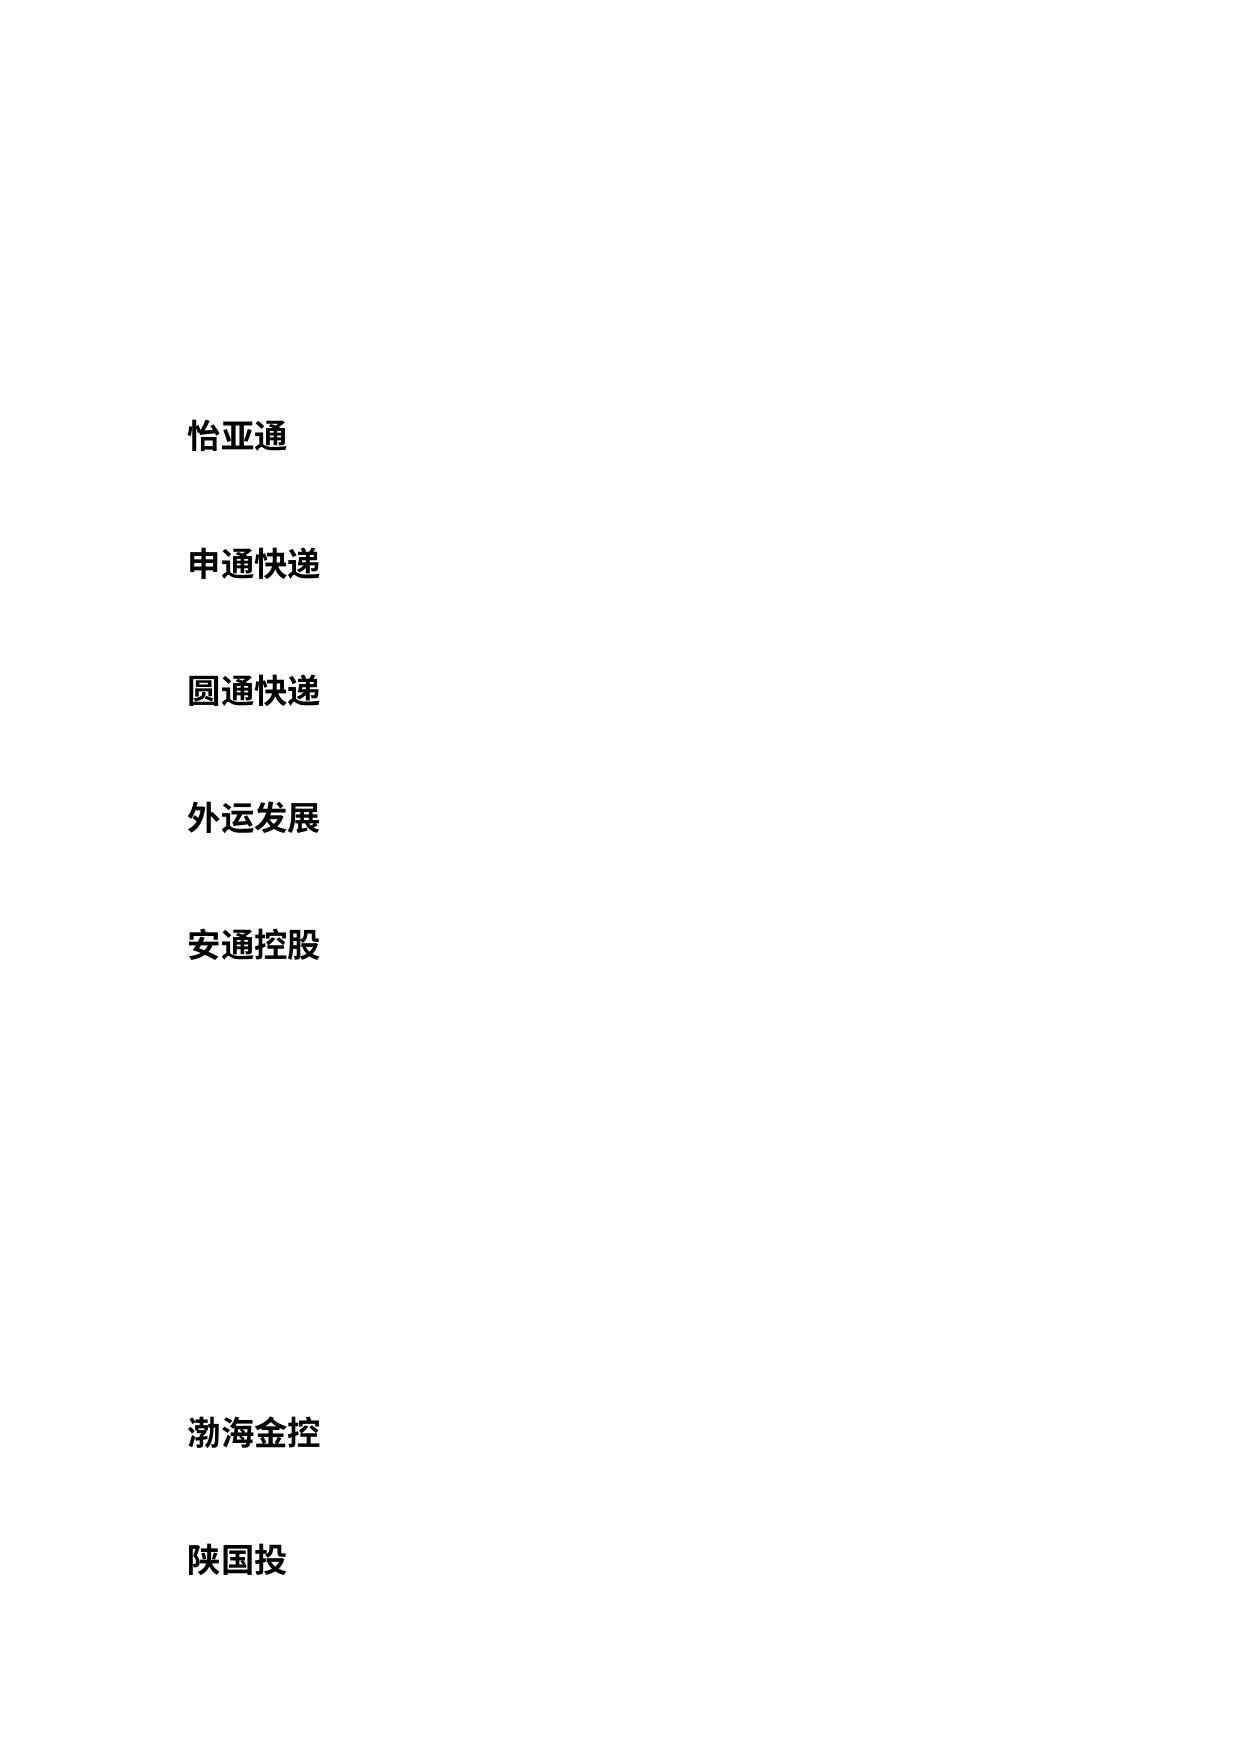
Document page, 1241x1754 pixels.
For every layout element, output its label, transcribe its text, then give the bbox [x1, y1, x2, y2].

subtitle 圆通快递 [187, 656, 1053, 721]
subtitle 安通控股 [187, 911, 1053, 976]
subtitle 外运发展 [187, 783, 1053, 848]
subtitle 渤海金控 [187, 1398, 1053, 1463]
subtitle 陕国投 [187, 1525, 1053, 1590]
subtitle 申通快递 [187, 529, 1053, 594]
subtitle 怡亚通 [187, 402, 1053, 467]
